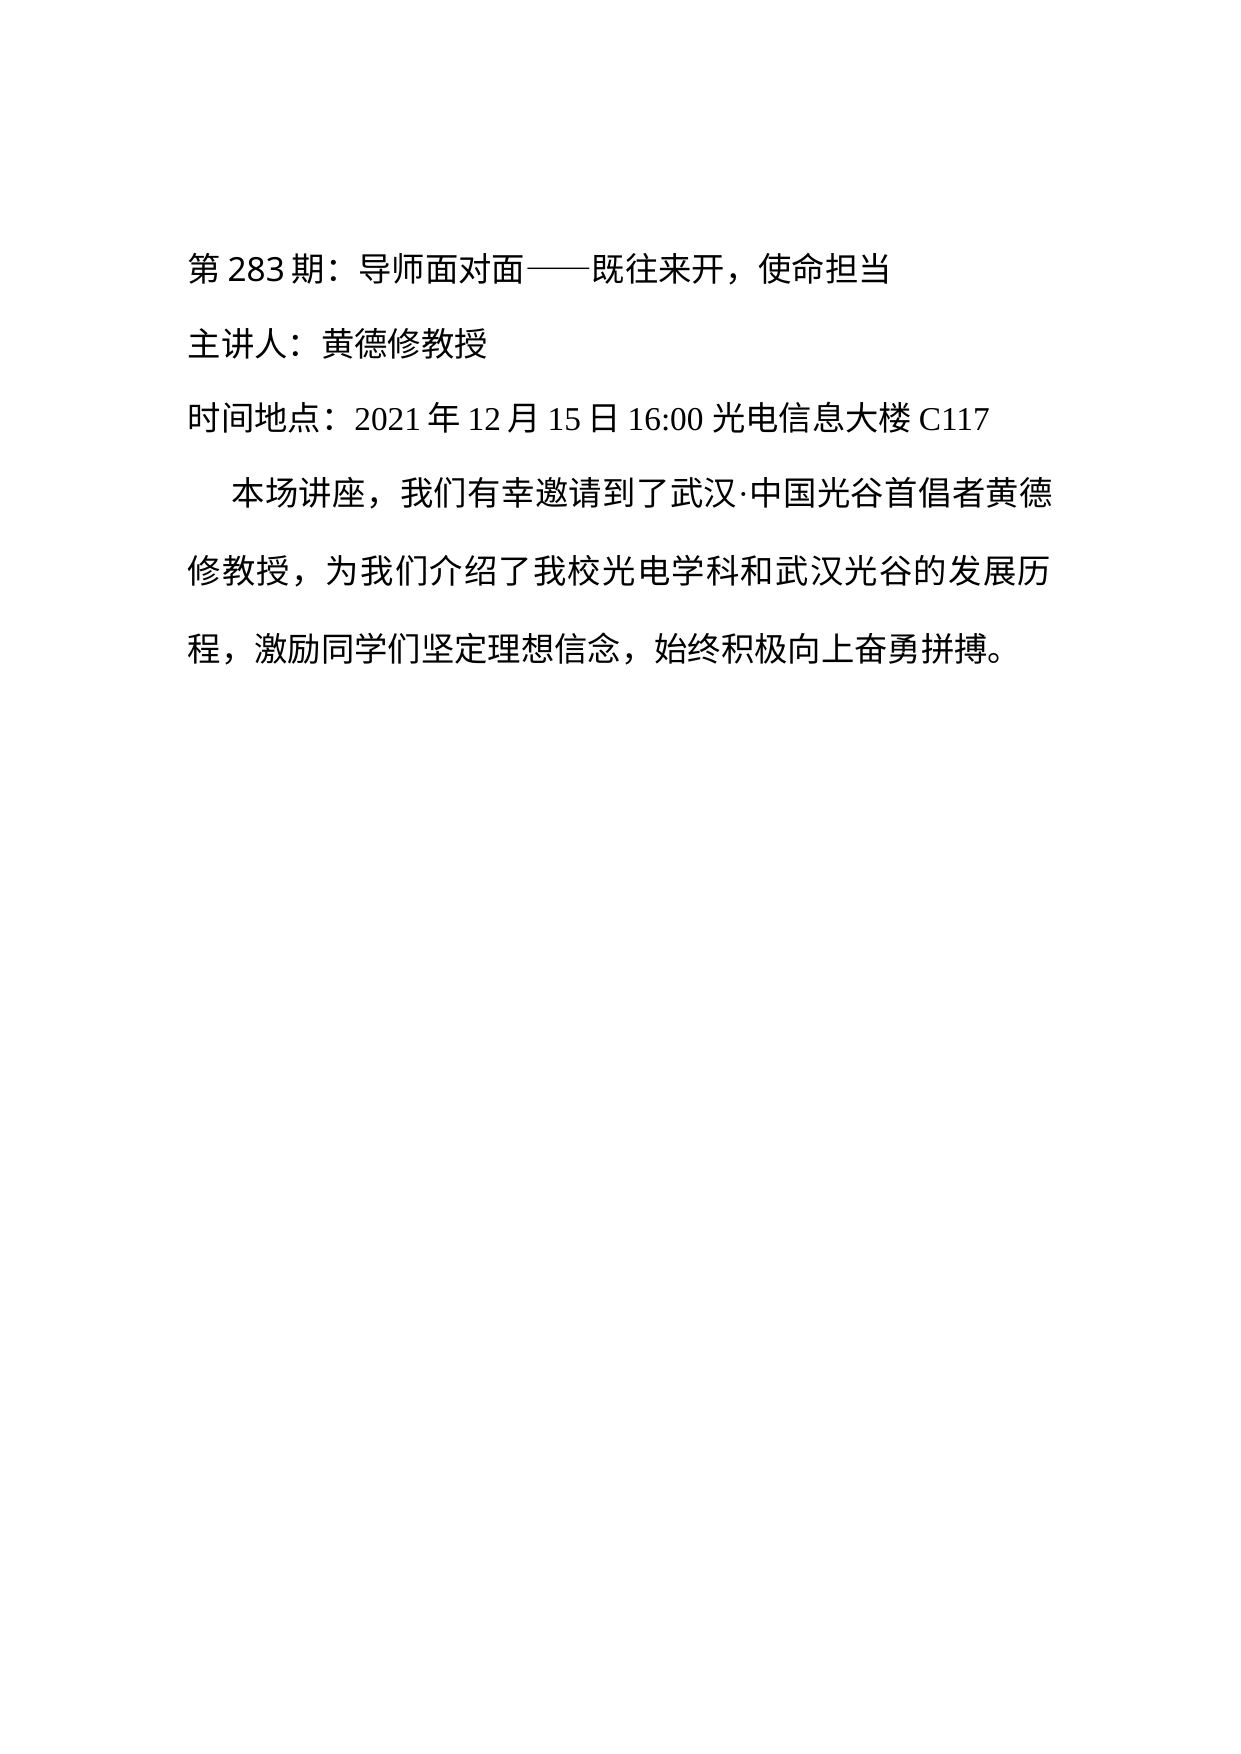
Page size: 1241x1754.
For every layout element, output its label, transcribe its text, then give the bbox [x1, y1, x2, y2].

text 主讲人：黄德修教授 [187, 309, 1053, 374]
text 本场讲座，我们有幸邀请到了武汉·中国光谷首倡者黄德修教授，为我们介绍了我校光电学科和武汉光谷的发展历程，激励同学们坚定理想信念，始终积极向上奋勇拼搏。 [187, 458, 1053, 679]
text 第283期：导师面对面——既往来开，使命担当 [187, 234, 1053, 299]
text 时间地点：2021年12月15日16:00 光电信息大楼C117 [187, 384, 1053, 449]
